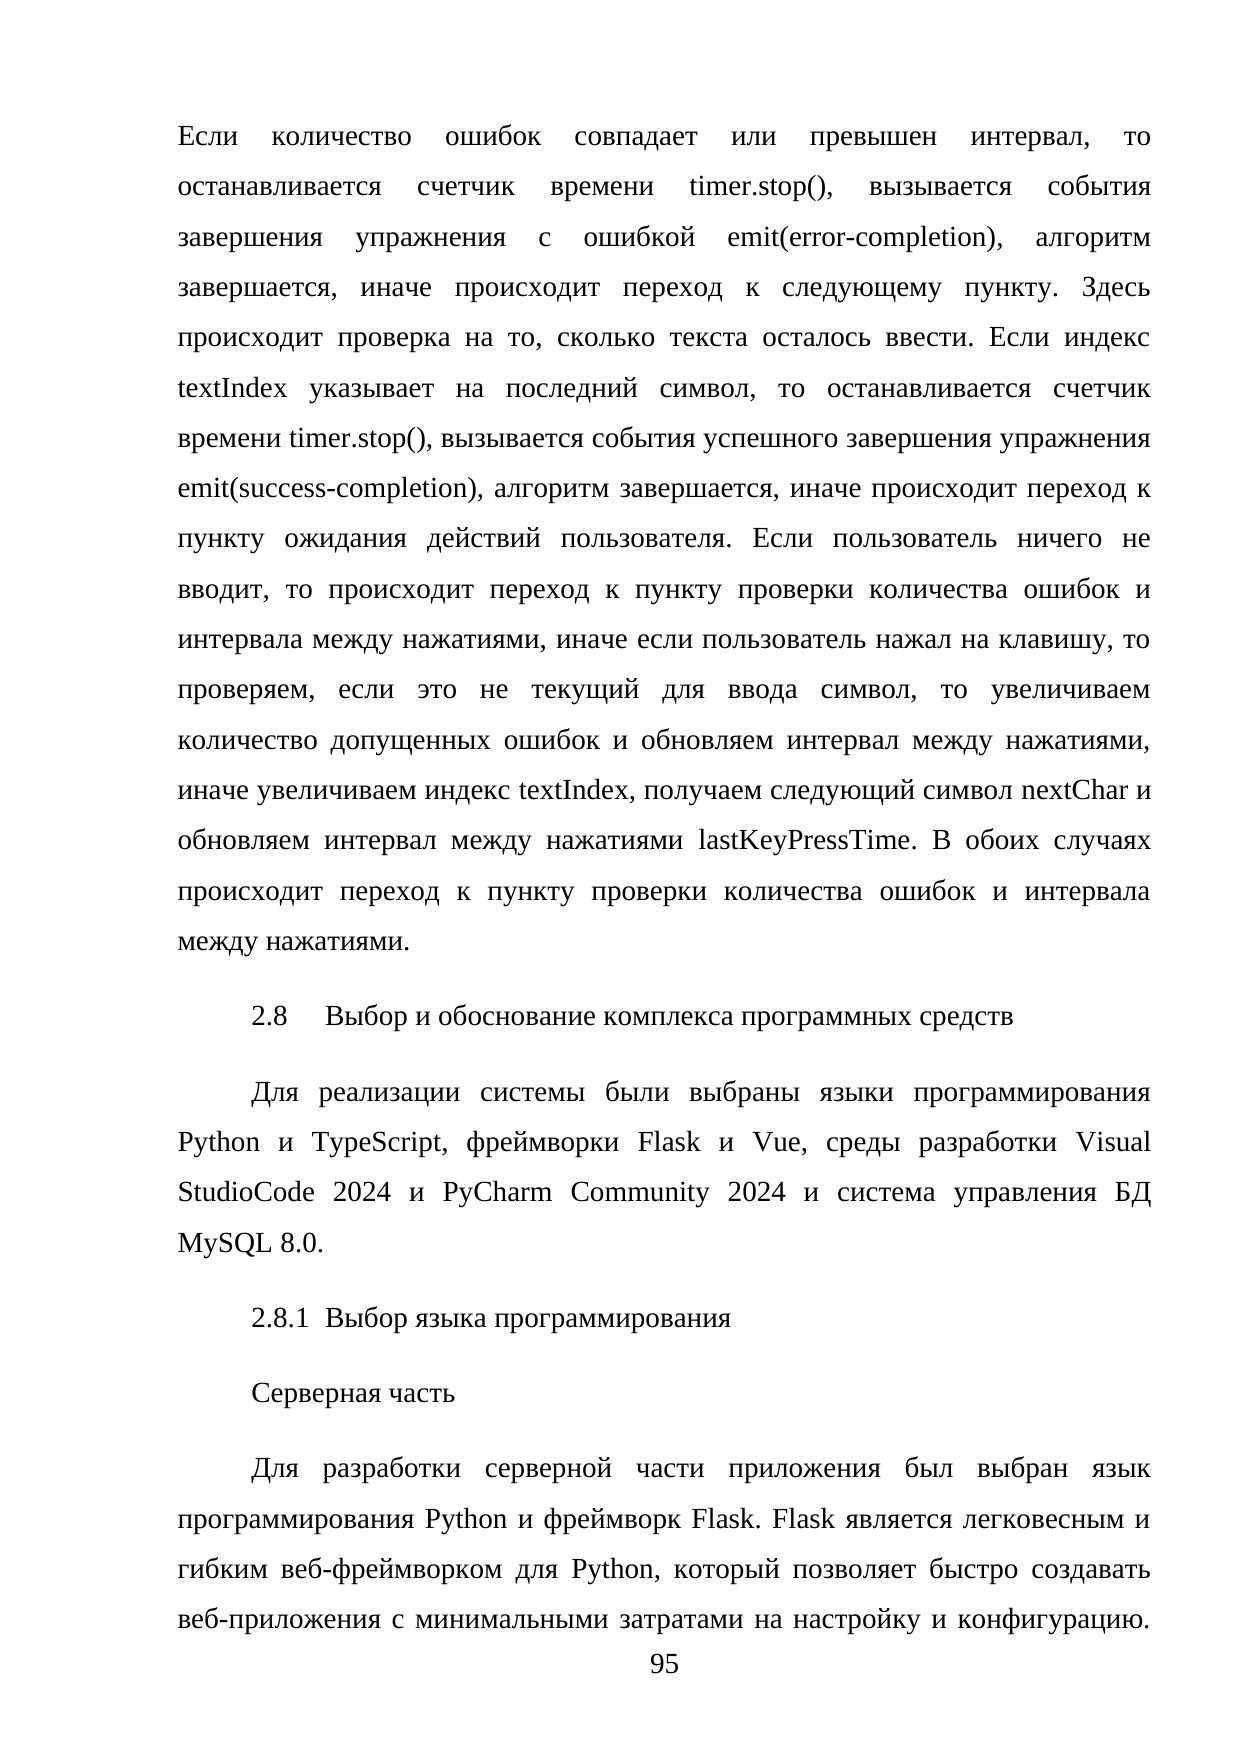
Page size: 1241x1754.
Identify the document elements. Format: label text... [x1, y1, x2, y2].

text Серверная часть [177, 1375, 1152, 1409]
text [177, 1451, 1152, 1635]
text Выбор и обоснование комплекса программных средств [251, 998, 1152, 1032]
list Выбор языка программирования [251, 1300, 1152, 1333]
text Для реализации системы были выбраны языки программирования Python и TypeScript, фреймворки Flask и Vue, среды разработки Visual StudioCode 2024 и PyCharm Community 2024 и система управления БД MySQL 8.0. [177, 1074, 1152, 1258]
text Если количество ошибок совпадает или превышен интервал, то останавливается счетчик времени timer.stop(), вызывается события завершения упражнения с ошибкой emit(error-completion), алгоритм завершается, иначе происходит переход к следующему пункту. Здесь происходит проверка на то, сколько текста осталось ввести. Если индекс textIndex указывает на последний символ, то останавливается счетчик времени timer.stop(), вызывается события успешного завершения упражнения emit(success-completion), алгоритм завершается, иначе происходит переход к пункту ожидания действий пользователя. Если пользователь ничего не вводит, то происходит переход к пункту проверки количества ошибок и интервала между нажатиями, иначе если пользователь нажал на клавишу, то проверяем, если это не текущий для ввода символ, то увеличиваем количество допущенных ошибок и обновляем интервал между нажатиями, иначе увеличиваем индекс textIndex, получаем следующий символ nextChar и обновляем интервал между нажатиями lastKeyPressTime. В обоих случаях происходит переход к пункту проверки количества ошибок и интервала между нажатиями. [177, 118, 1152, 957]
